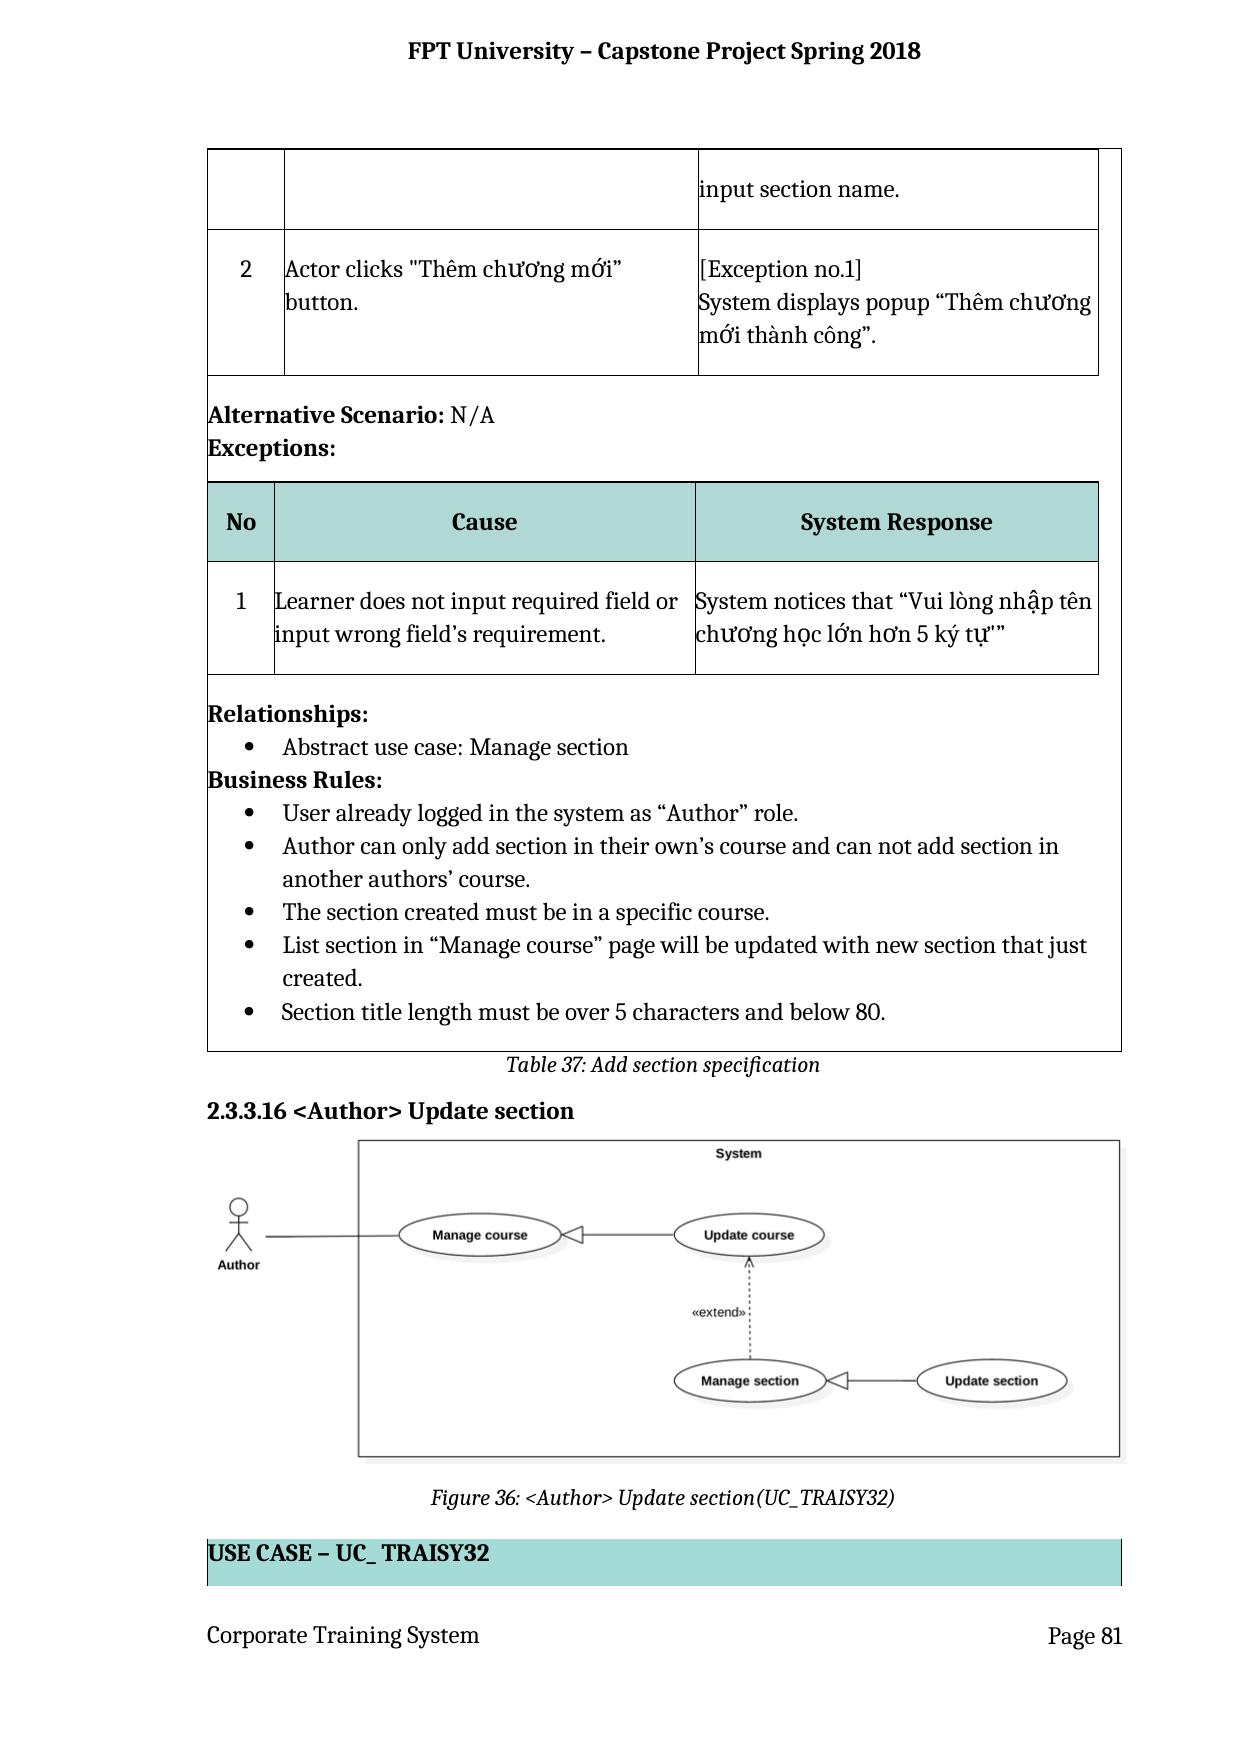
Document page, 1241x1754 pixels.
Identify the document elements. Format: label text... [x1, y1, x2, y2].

text Figure 36: <Author> Update section(UC_TRAISY32) [207, 1484, 1122, 1511]
table_header USE CASE – UC_ TRAISY32 [208, 1539, 1121, 1586]
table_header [208, 149, 1121, 1051]
picture [206, 1126, 1135, 1470]
text 2.3.3.16 <Author> Update section [207, 1097, 1122, 1126]
